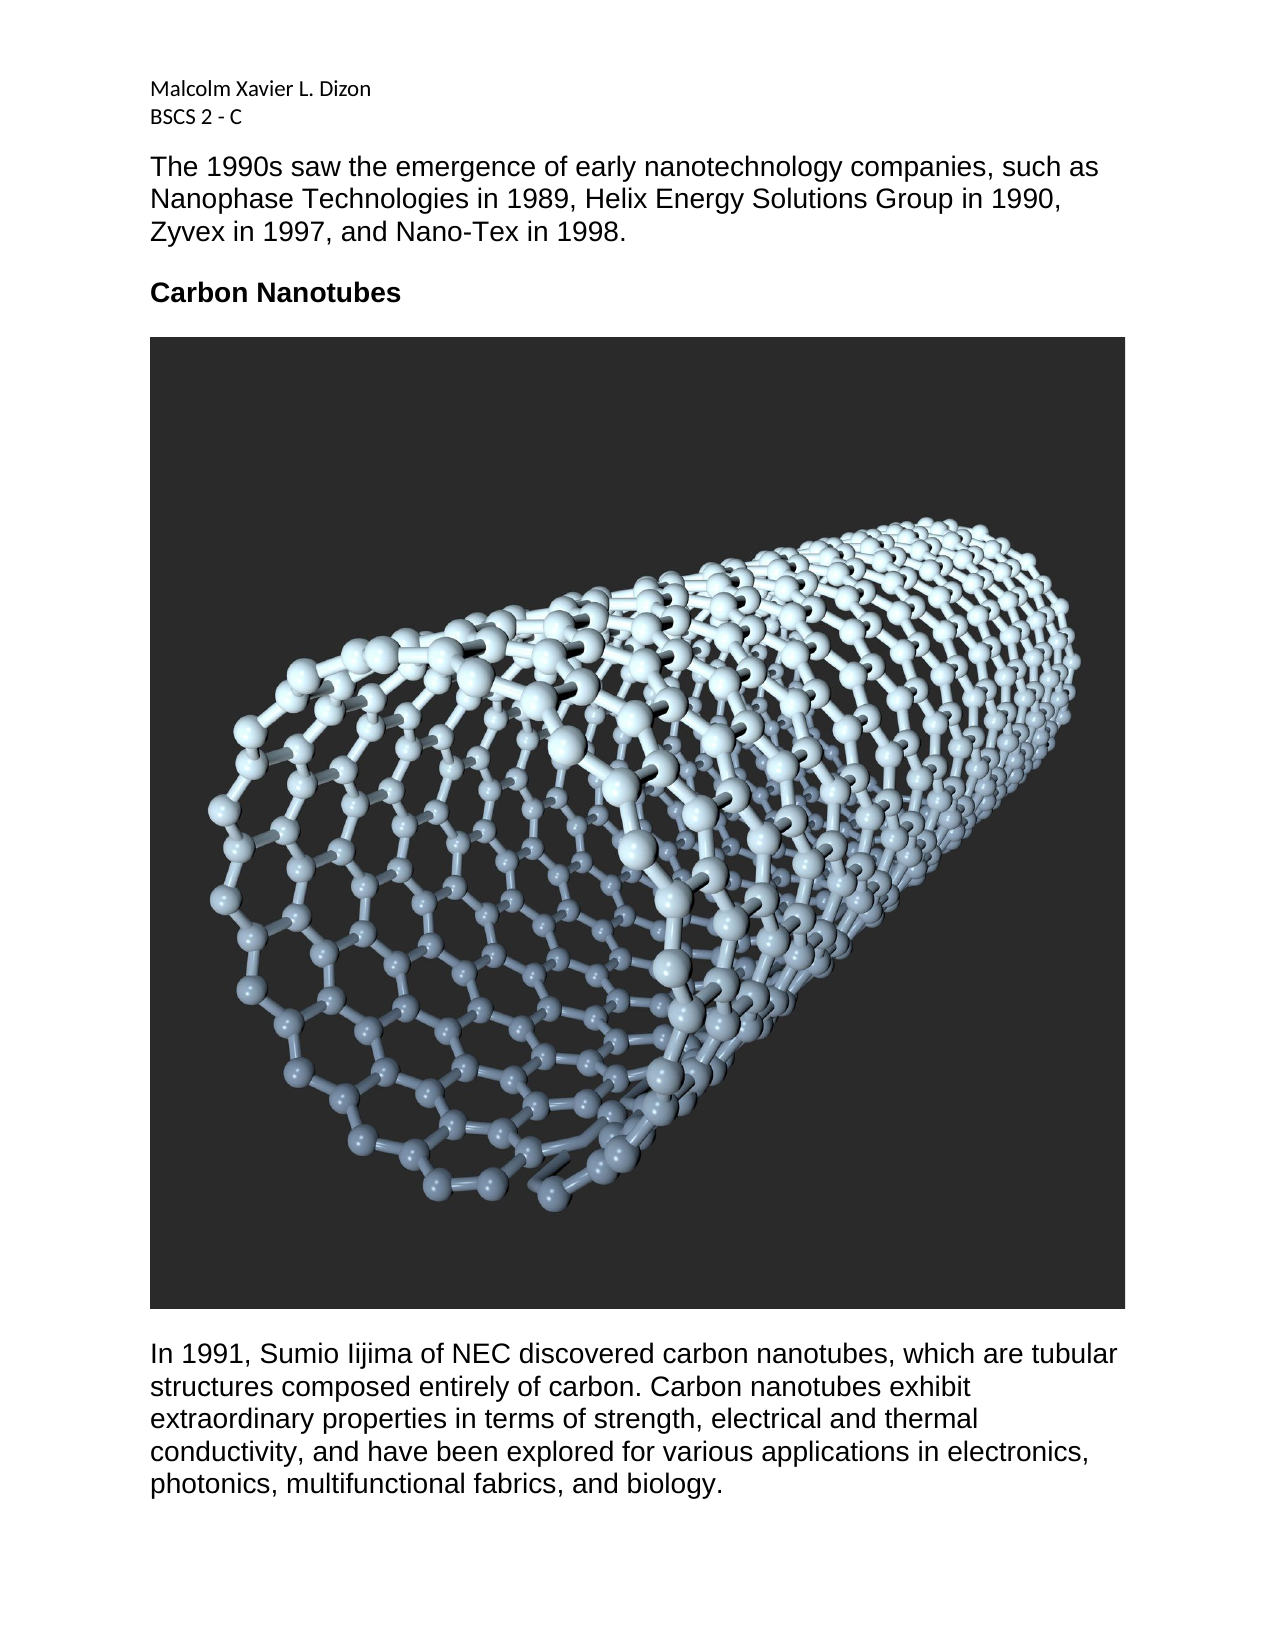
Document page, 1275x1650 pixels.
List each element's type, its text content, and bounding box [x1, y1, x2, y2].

text The 1990s saw the emergence of early nanotechnology companies, such as Nanophase Technologies in 1989, Helix Energy Solutions Group in 1990, Zyvex in 1997, and Nano-Tex in 1998. [150, 150, 1125, 247]
picture [150, 337, 1125, 1309]
text In 1991, Sumio Iijima of NEC discovered carbon nanotubes, which are tubular structures composed entirely of carbon. Carbon nanotubes exhibit extraordinary properties in terms of strength, electrical and thermal conductivity, and have been explored for various applications in electronics, photonics, multifunctional fabrics, and biology. [150, 1337, 1125, 1499]
text Carbon Nanotubes [150, 276, 1125, 309]
